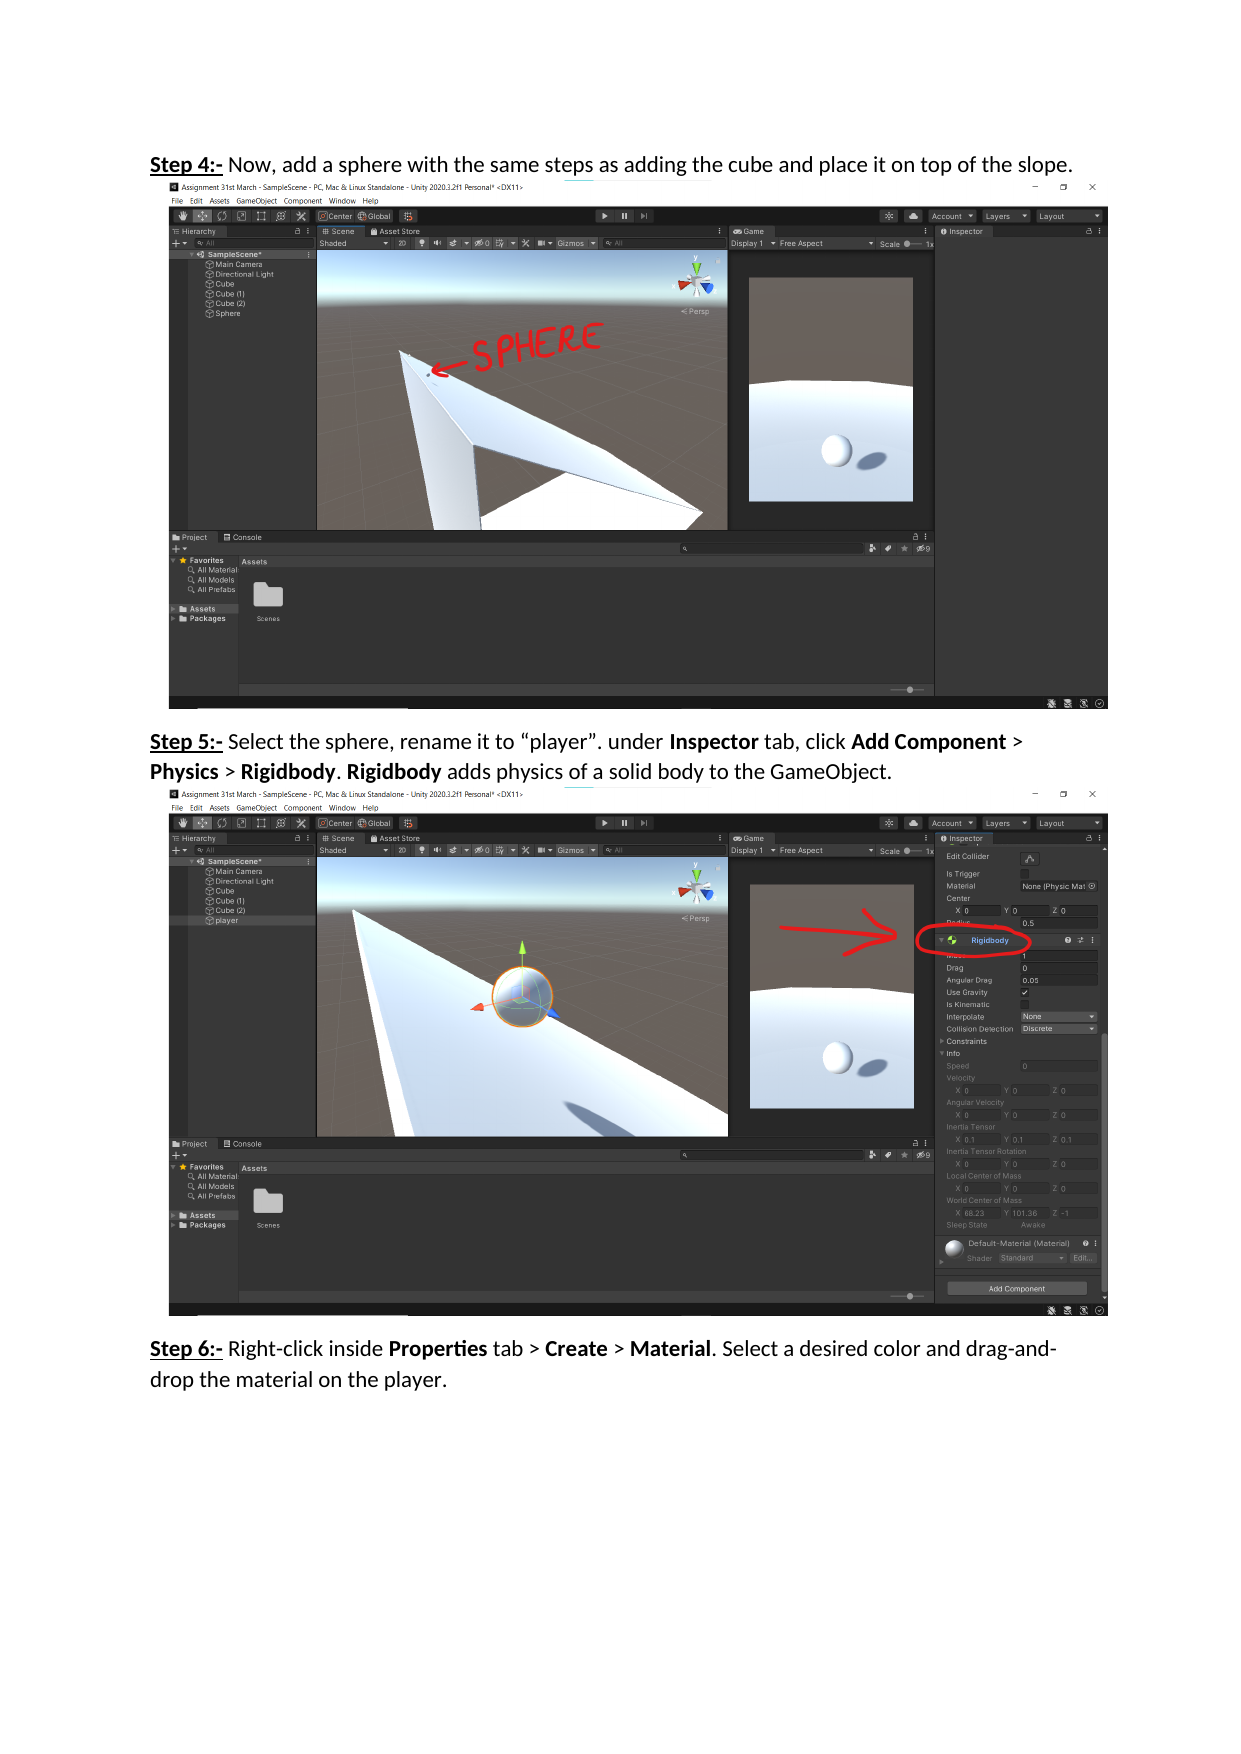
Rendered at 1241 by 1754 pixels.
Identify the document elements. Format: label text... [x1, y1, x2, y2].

text Step 4:- Now, add a sphere with the same steps as adding the cube and place it on top of the slope. [150, 150, 1090, 708]
text Step 5:- Select the sphere, rename it to “player”. under Inspector tab, click Add Component > Physics > Rigidbody. Rigidbody adds physics of a solid body to the GameObject. [150, 727, 1090, 1316]
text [150, 1334, 1090, 1393]
